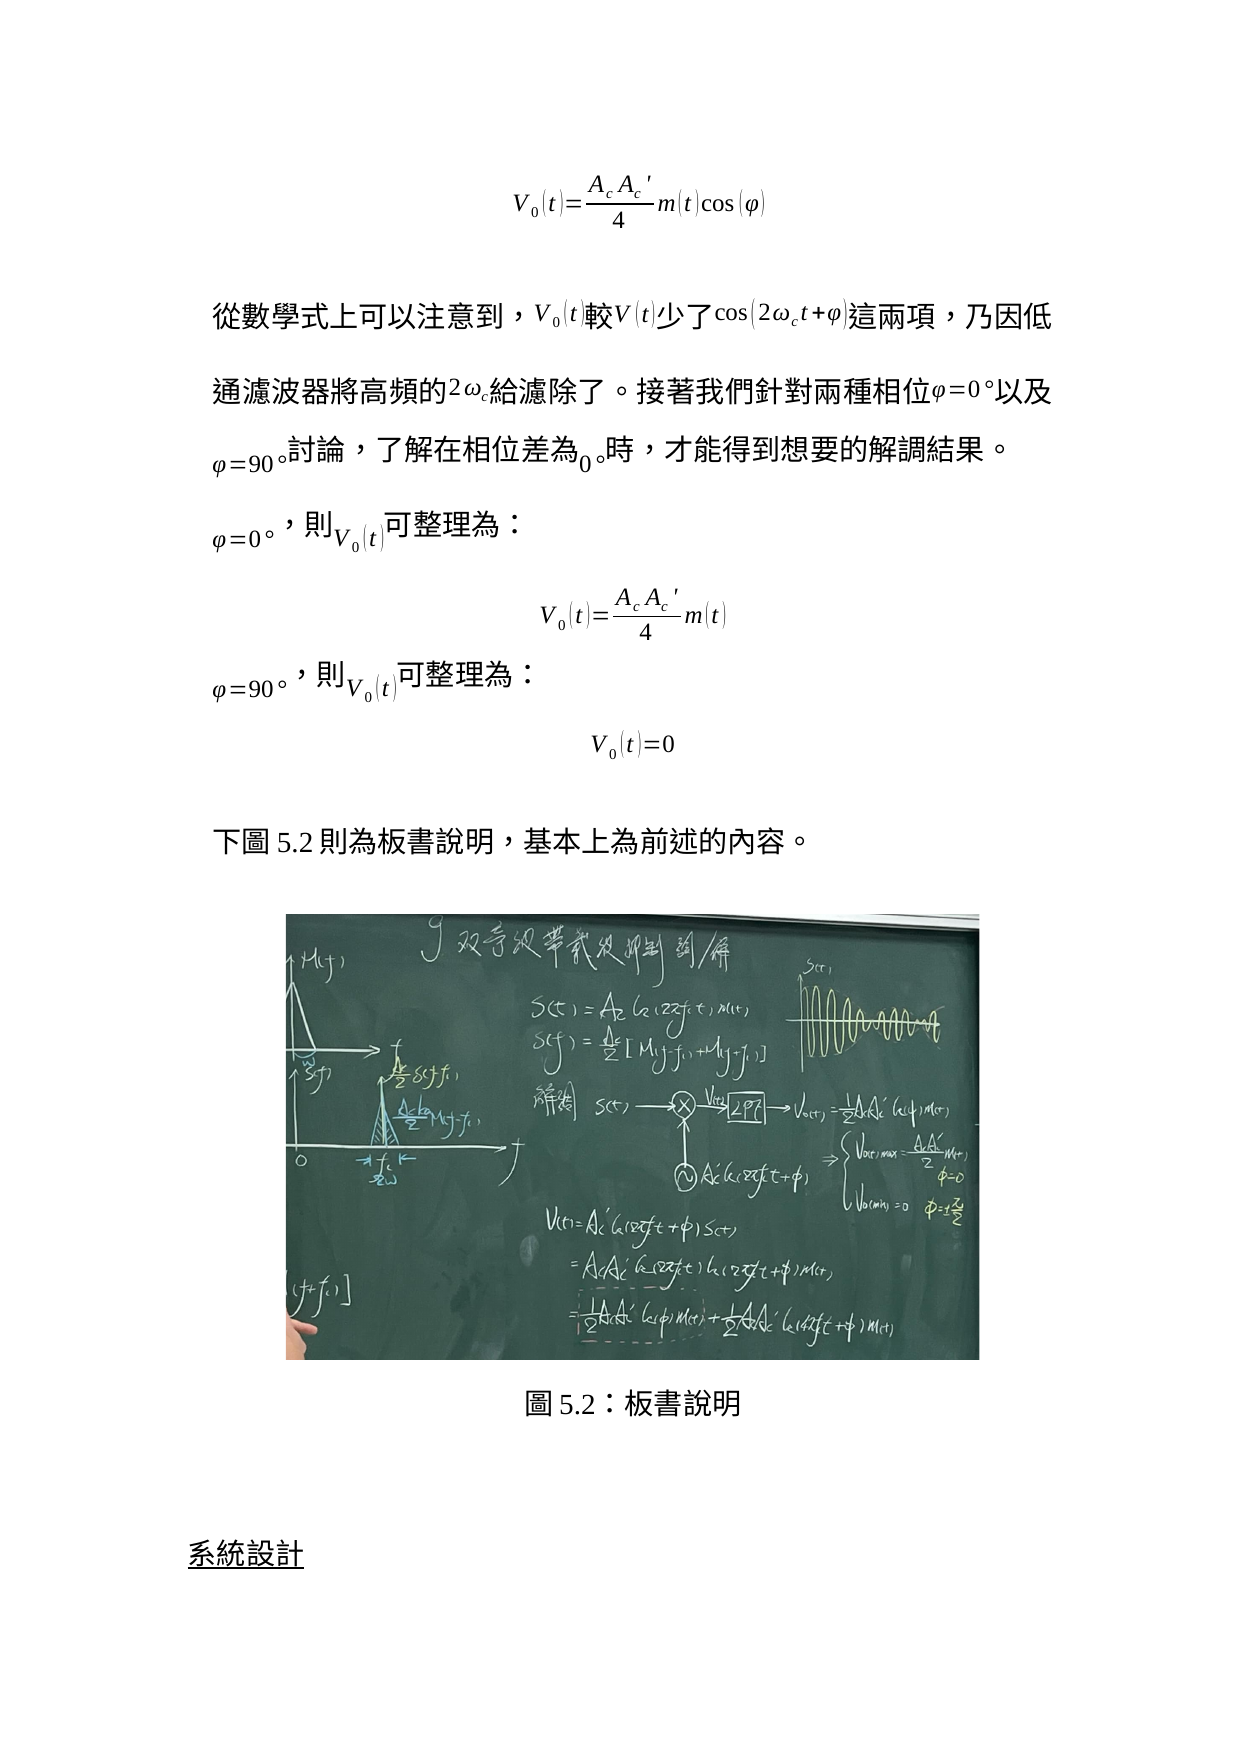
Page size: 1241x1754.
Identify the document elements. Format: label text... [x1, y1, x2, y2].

text 系統設計 [187, 1514, 1053, 1589]
text ，則可整理為： [212, 652, 1053, 727]
text 圖5.2：板書說明 [212, 1364, 1053, 1439]
text 下圖5.2則為板書說明，基本上為前述的內容。 [212, 802, 1053, 877]
picture [285, 914, 980, 1360]
text ，則可整理為： [212, 502, 1053, 577]
text 從數學式上可以注意到，較少了這兩項，乃因低通濾波器將高頻的給濾除了。接著我們針對兩種相位以及討論，了解在相位差為時，才能得到想要的解調結果。 [212, 277, 1053, 502]
